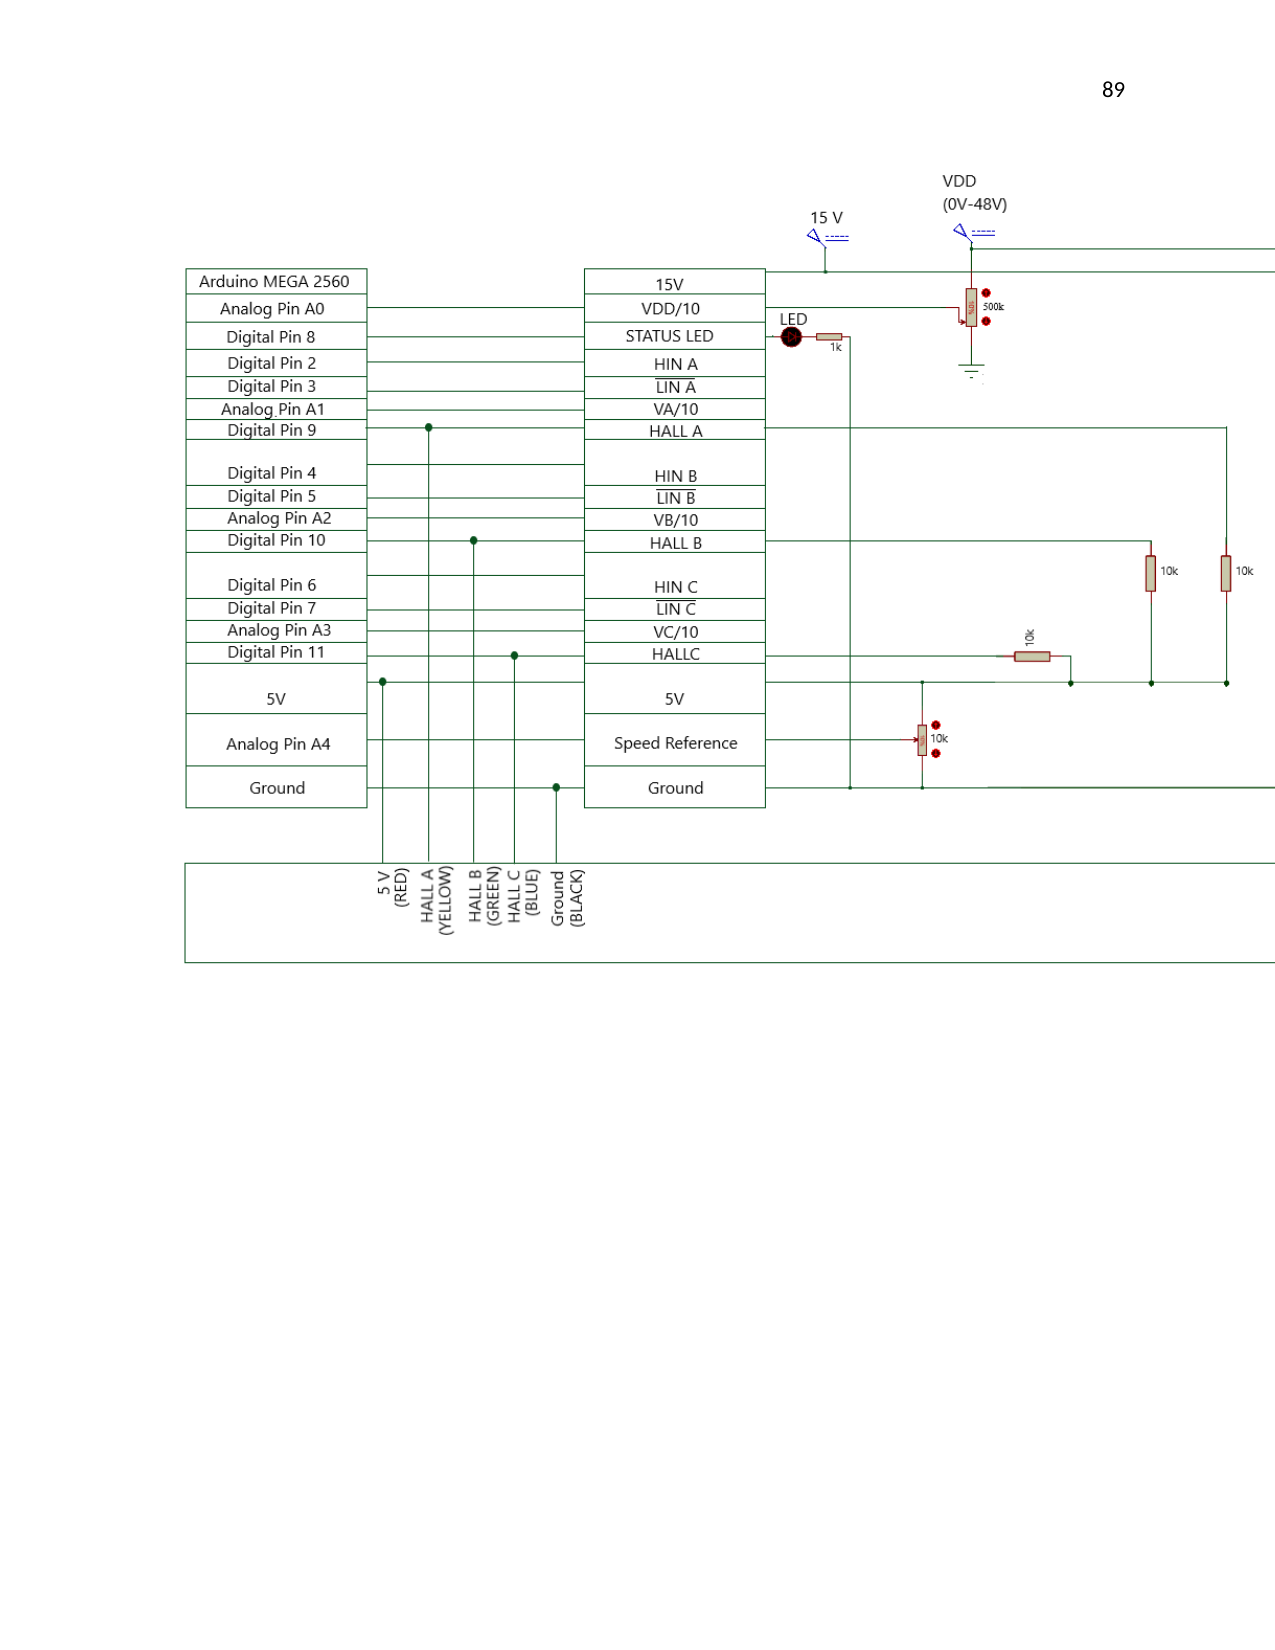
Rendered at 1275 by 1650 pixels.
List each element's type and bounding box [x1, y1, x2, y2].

picture [150, 150, 1275, 1003]
